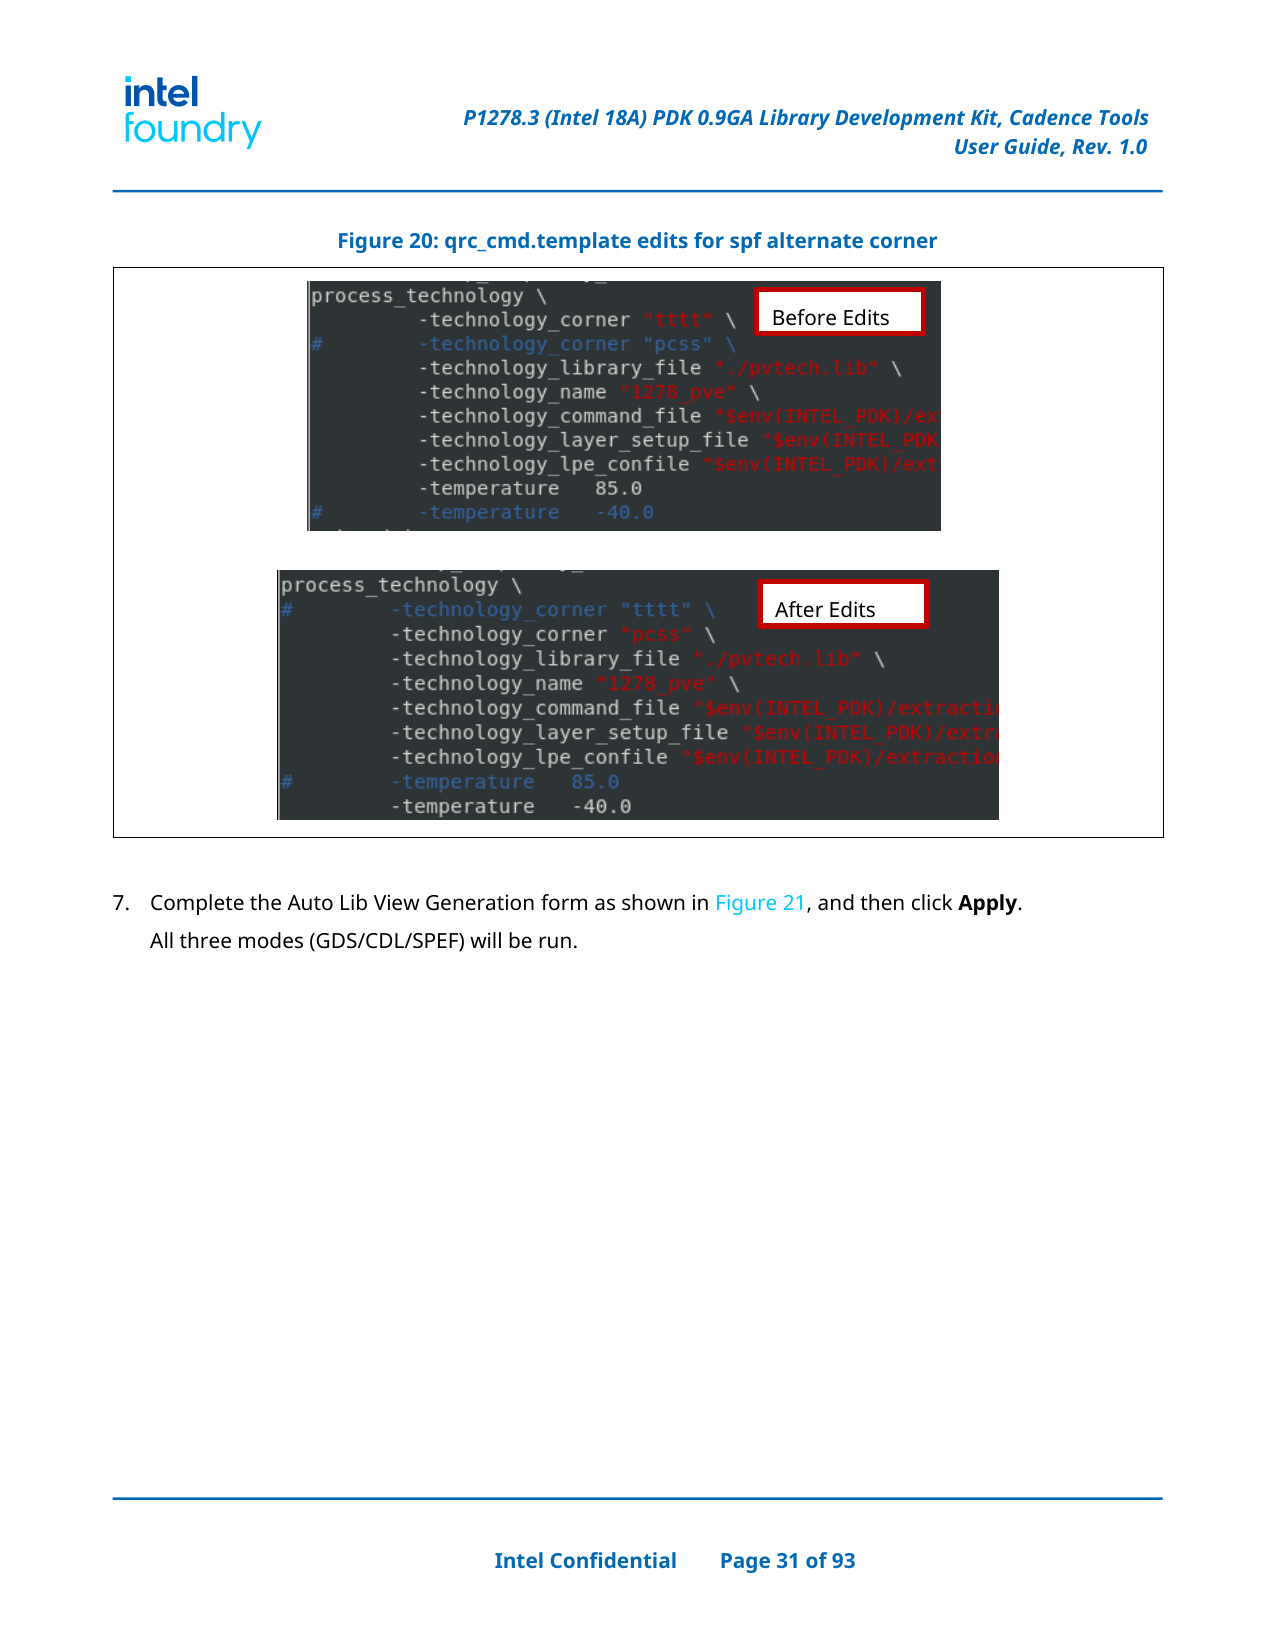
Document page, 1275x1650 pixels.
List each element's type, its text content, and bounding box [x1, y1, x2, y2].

picture [277, 570, 999, 820]
text All three modes (GDS/CDL/SPEF) will be run. [150, 929, 1162, 954]
picture [123, 75, 264, 150]
picture [306, 281, 941, 531]
table_header [114, 268, 1163, 837]
